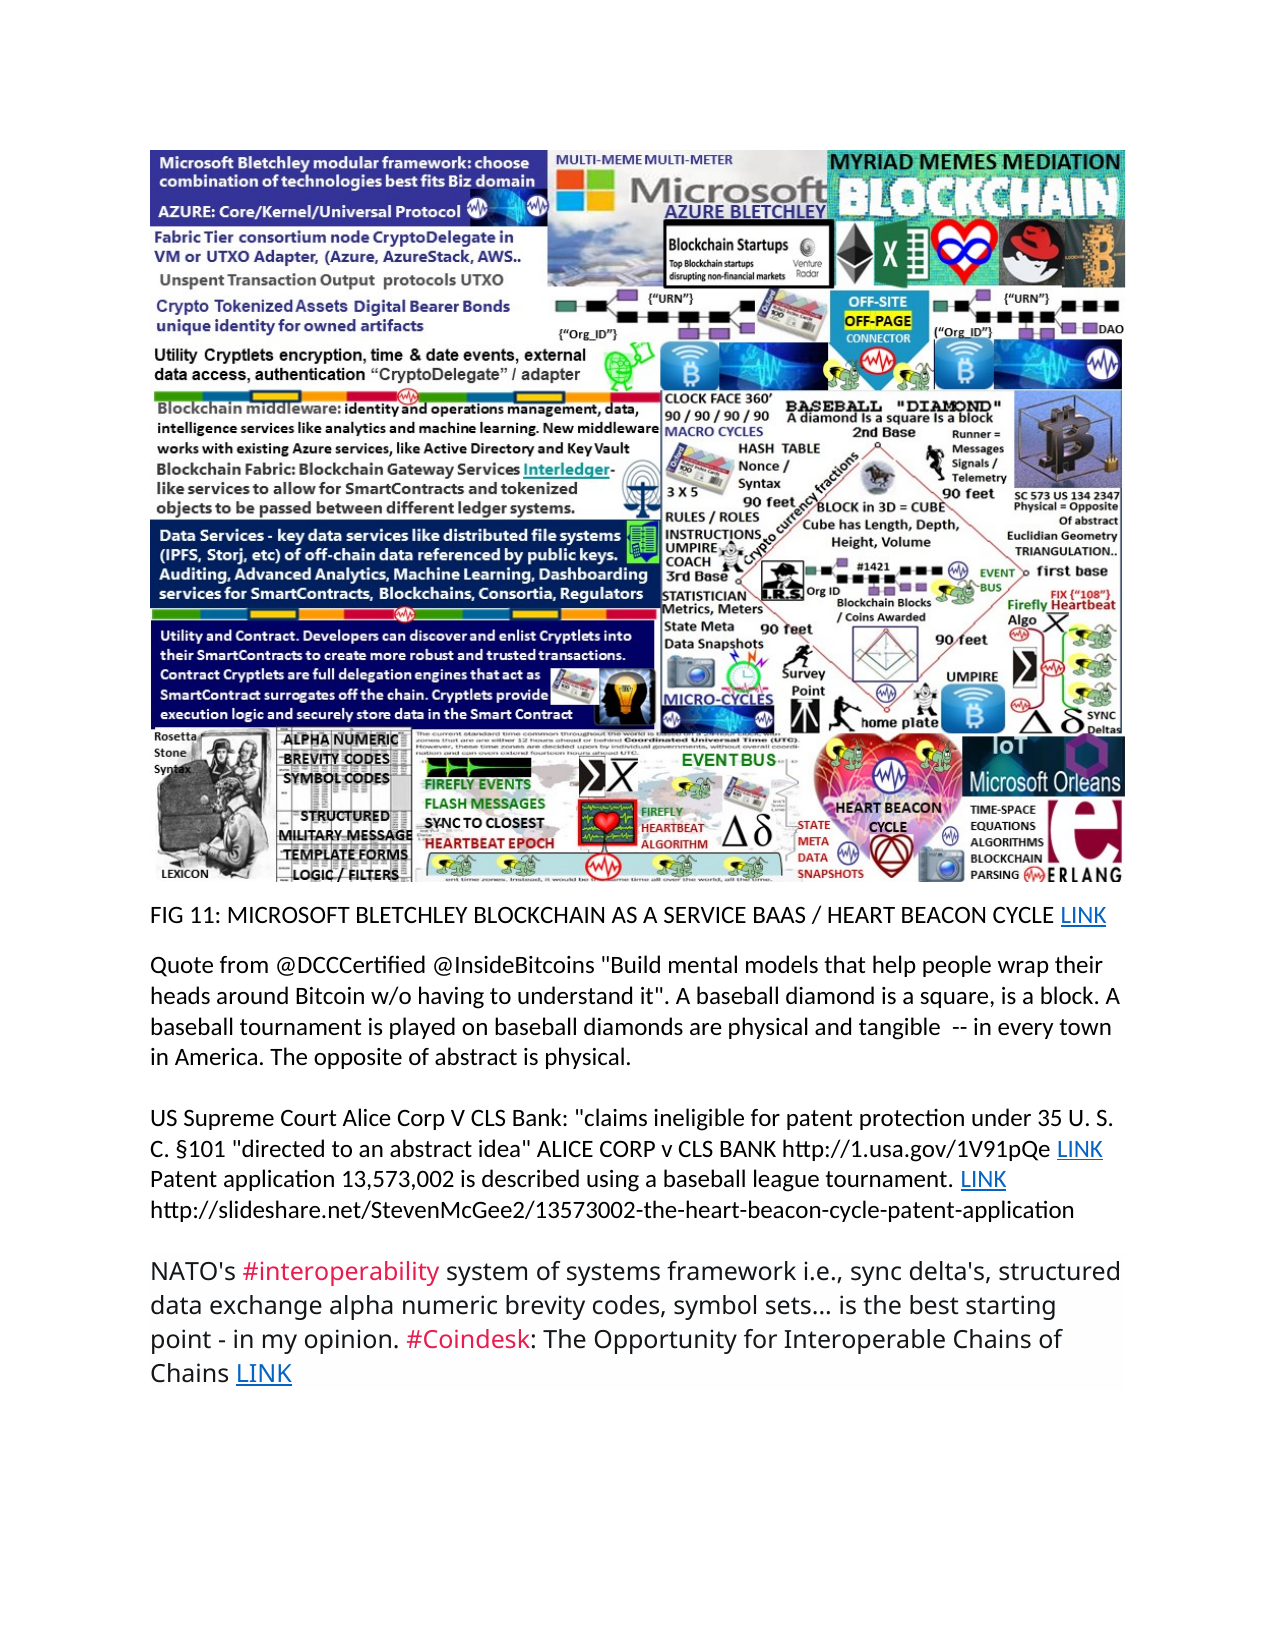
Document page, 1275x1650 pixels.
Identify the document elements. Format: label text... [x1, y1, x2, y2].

picture [150, 150, 1125, 882]
text NATO's #interoperability system of systems framework i.e., sync delta's, structured data exchange alpha numeric brevity codes, symbol sets... is the best starting point - in my opinion. #Coindesk: The Opportunity for Interoperable Chains of Chains LINK [150, 1253, 1125, 1390]
text US Supreme Court Alice Corp V CLS Bank: "claims ineligible for patent protection under 35 U. S. C. §101 "directed to an abstract idea" ALICE CORP v CLS BANK http://1.usa.gov/1V91pQe LINK Patent application 13,573,002 is described using a baseball league tournament. LINK [150, 1102, 1125, 1194]
text FIG 11: MICROSOFT BLETCHLEY BLOCKCHAIN AS A SERVICE BAAS / HEART BEACON CYCLE LINK [150, 899, 1118, 930]
text Quote from @DCCCertified @InsideBitcoins "Build mental models that help people wrap their heads around Bitcoin w/o having to understand it". A baseball diamond is a square, is a block. A baseball tournament is played on baseball diamonds are physical and tangible -- in every town in America. The opposite of abstract is physical. [150, 950, 1125, 1072]
text http://slideshare.net/StevenMcGee2/13573002-the-heart-beacon-cycle-patent-application [150, 1194, 1125, 1224]
